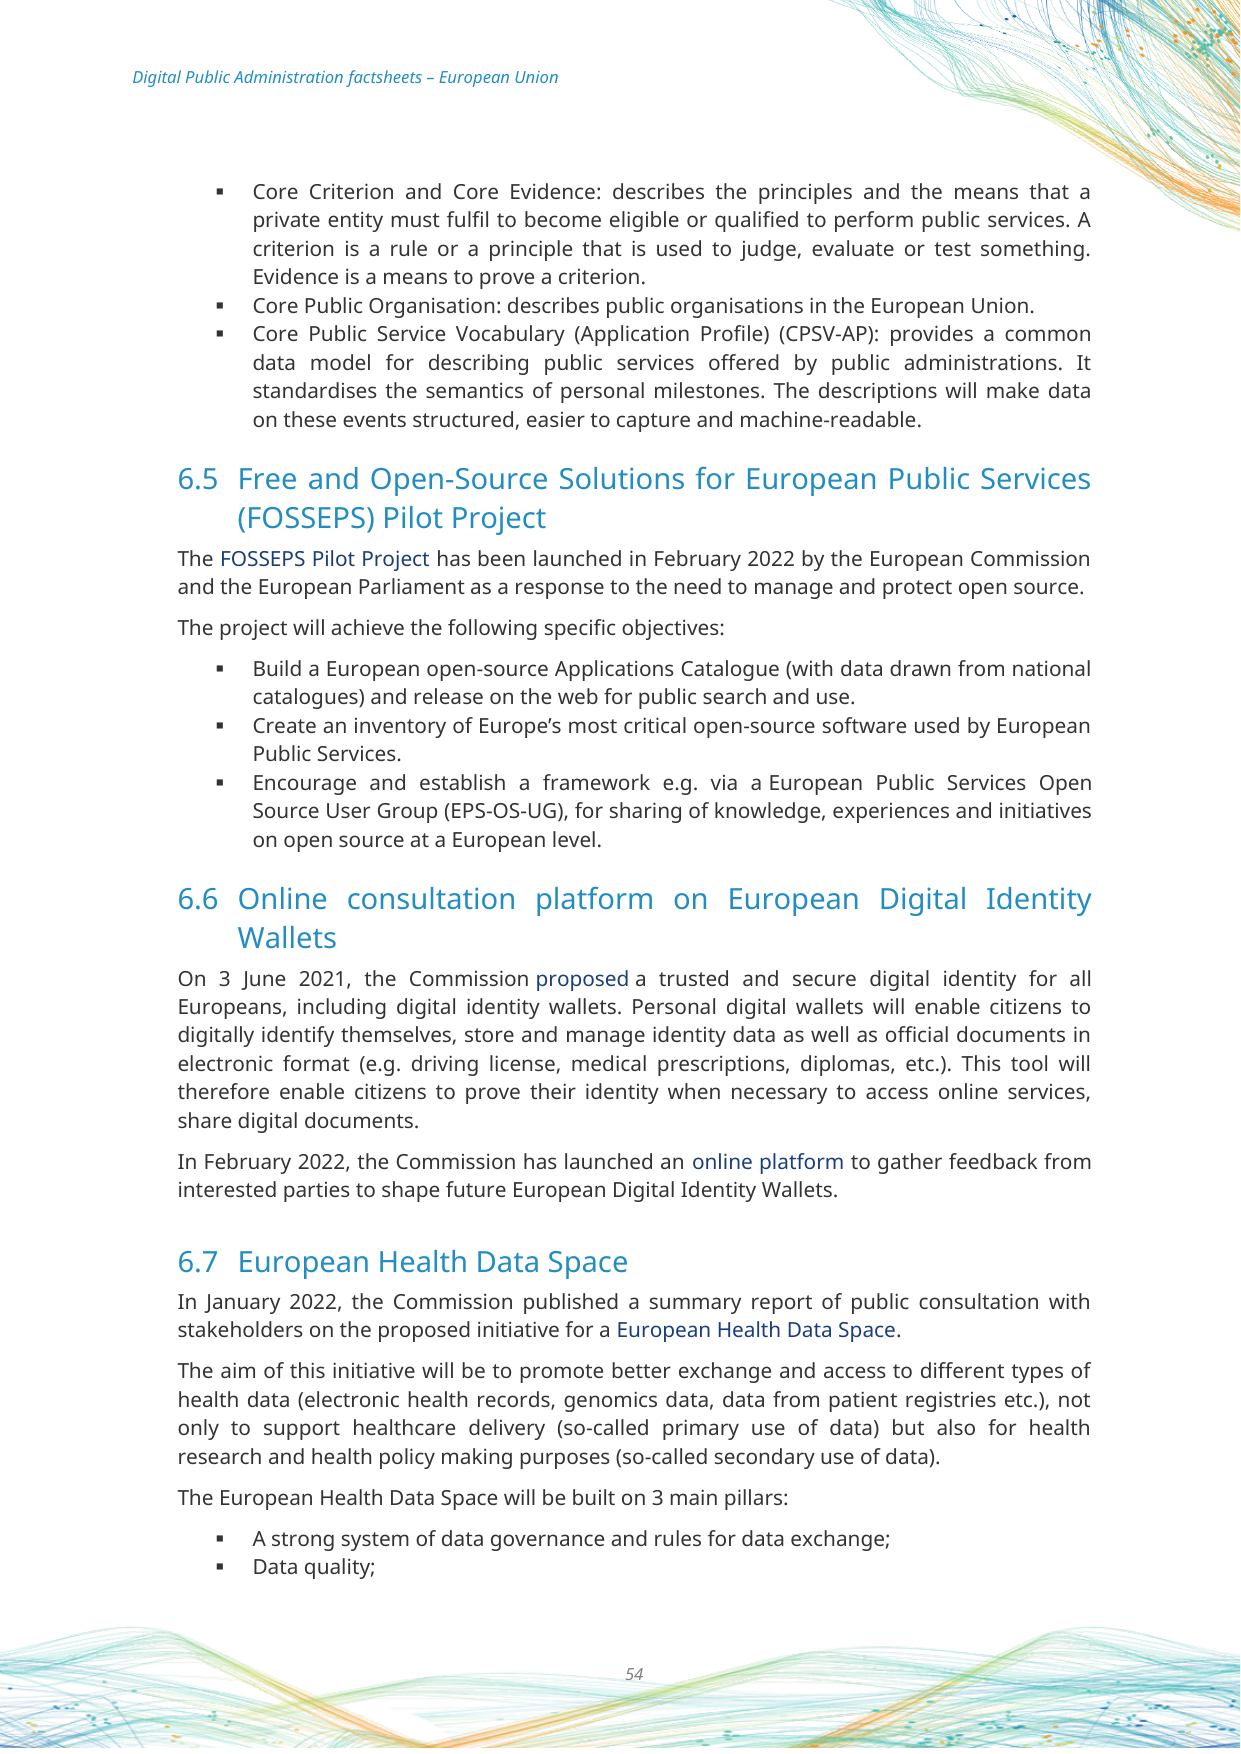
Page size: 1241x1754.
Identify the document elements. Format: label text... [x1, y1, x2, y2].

text The project will achieve the following specific objectives: [177, 613, 1092, 642]
text The European Health Data Space will be built on 3 main pillars: [177, 1483, 1092, 1511]
list Build a European open-source Applications Catalogue (with data drawn from national catalogues) and release on the web for public search and use. [215, 654, 1092, 711]
list Data quality; [215, 1552, 1092, 1581]
text On 3 June 2021, the Commission proposed a trusted and secure digital identity for all Europeans, including digital identity wallets. Personal digital wallets will enable citizens to digitally identify themselves, store and manage identity data as well as official documents in electronic format (e.g. driving license, medical prescriptions, diplomas, etc.). This tool will therefore enable citizens to prove their identity when necessary to access online services, share digital documents. [177, 964, 1092, 1134]
picture [815, 0, 1241, 250]
picture [0, 1602, 1241, 1748]
list Core Public Organisation: describes public organisations in the European Union. [215, 291, 1092, 319]
list Core Public Service Vocabulary (Application Profile) (CPSV-AP): provides a common data model for describing public services offered by public administrations. It standardises the semantics of personal milestones. The descriptions will make data on these events structured, easier to capture and machine-readable. [215, 319, 1092, 433]
list Core Criterion and Core Evidence: describes the principles and the means that a private entity must fulfil to become eligible or qualified to perform public services. A criterion is a rule or a principle that is used to judge, evaluate or test something. Evidence is a means to prove a criterion. [215, 177, 1092, 291]
list A strong system of data governance and rules for data exchange; [215, 1524, 1092, 1552]
text The FOSSEPS Pilot Project has been launched in February 2022 by the European Commission and the European Parliament as a response to the need to manage and protect open source. [177, 544, 1092, 601]
text The aim of this initiative will be to promote better exchange and access to different types of health data (electronic health records, genomics data, data from patient registries etc.), not only to support healthcare delivery (so-called primary use of data) but also for health research and health policy making purposes (so-called secondary use of data). [177, 1357, 1092, 1470]
subtitle Free and Open-Source Solutions for European Public Services (FOSSEPS) Pilot Project [177, 458, 1092, 537]
subtitle European Health Data Space [177, 1241, 1092, 1281]
subtitle Online consultation platform on European Digital Identity Wallets [177, 878, 1092, 957]
text In February 2022, the Commission has launched an online platform to gather feedback from interested parties to shape future European Digital Identity Wallets. [177, 1147, 1092, 1204]
list Create an inventory of Europe’s most critical open-source software used by European Public Services. [215, 711, 1092, 768]
text In January 2022, the Commission published a summary report of public consultation with stakeholders on the proposed initiative for a European Health Data Space. [177, 1287, 1092, 1344]
list Encourage and establish a framework e.g. via a European Public Services Open Source User Group (EPS-OS-UG), for sharing of knowledge, experiences and initiatives on open source at a European level. [215, 768, 1092, 853]
